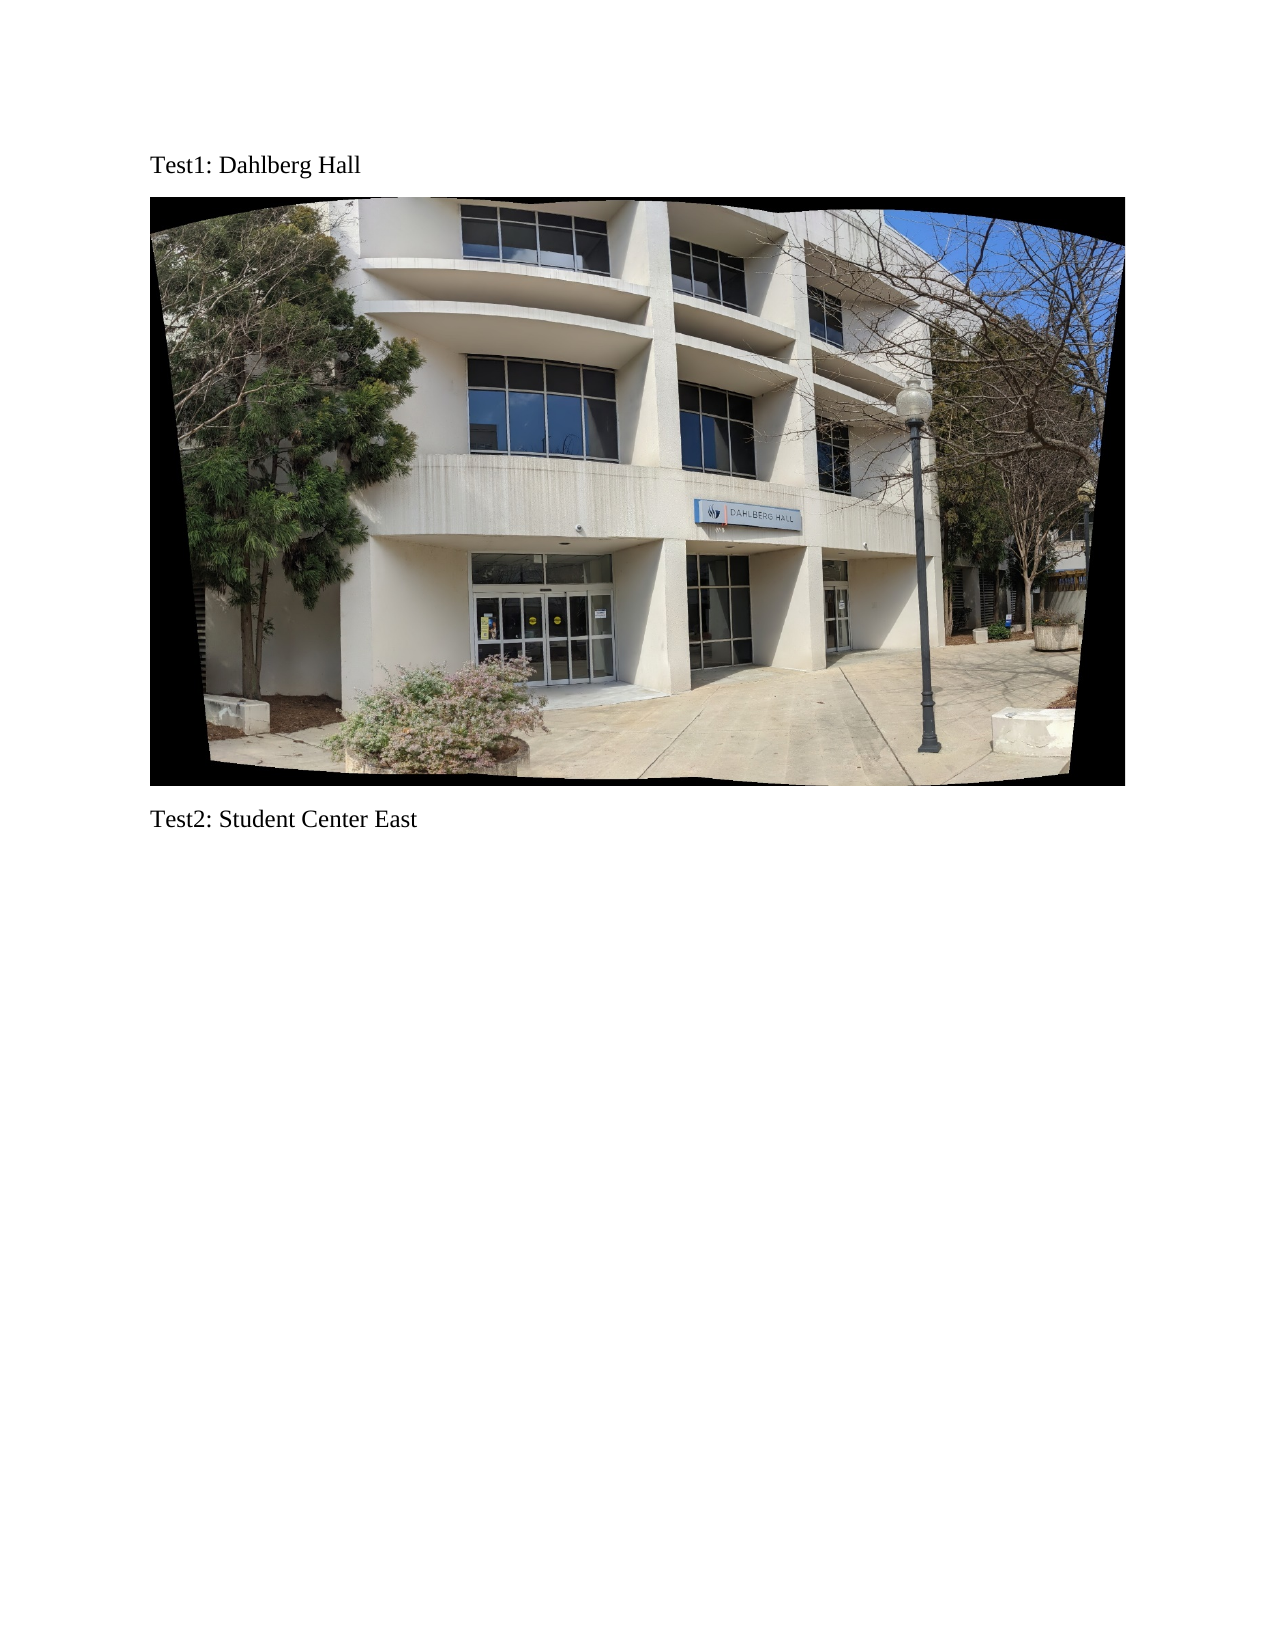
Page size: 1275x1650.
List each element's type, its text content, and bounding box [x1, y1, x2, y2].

text Test2: Student Center East [150, 804, 1125, 833]
picture [150, 197, 1125, 786]
text Test1: Dahlberg Hall [150, 150, 1125, 179]
